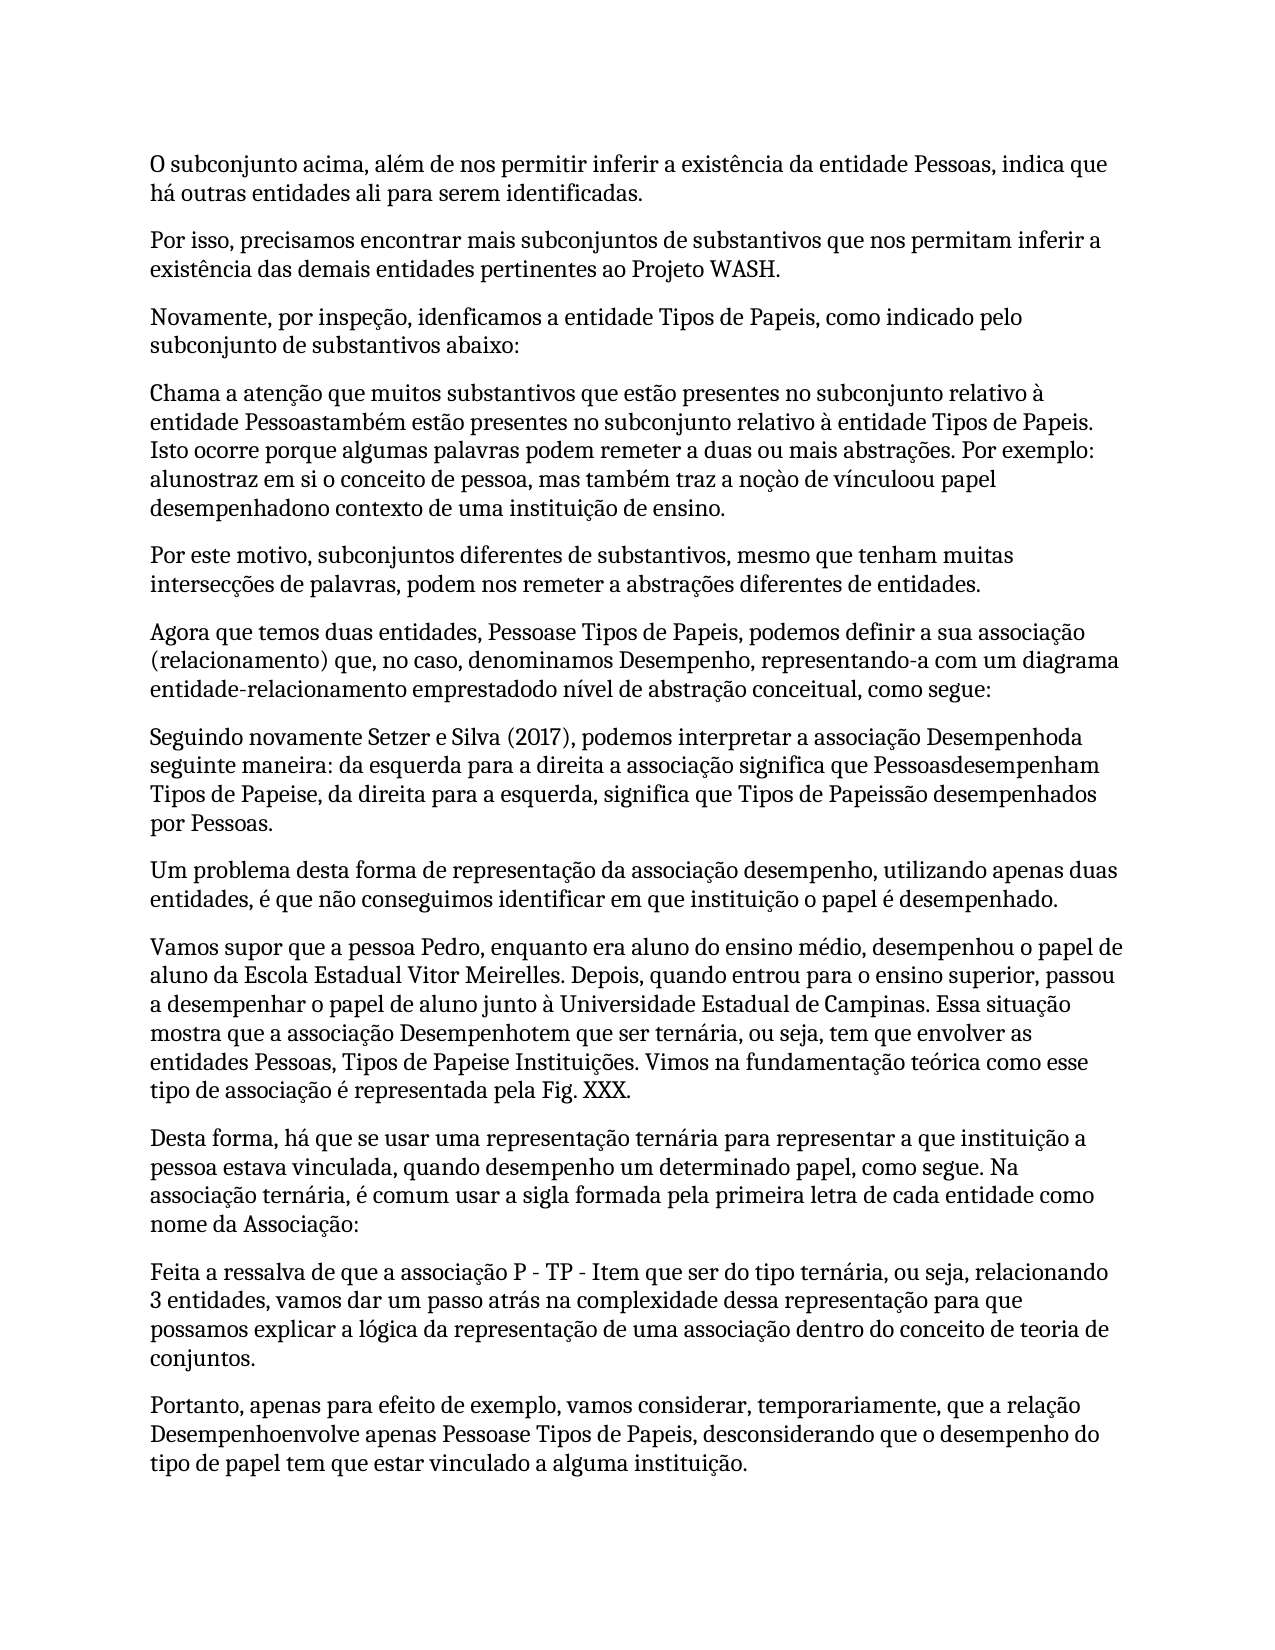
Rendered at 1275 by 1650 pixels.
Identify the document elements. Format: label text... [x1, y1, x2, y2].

text Desta forma, há que se usar uma representação ternária para representar a que instituição a pessoa estava vinculada, quando desempenho um determinado papel, como segue. Na associação ternária, é comum usar a sigla formada pela primeira letra de cada entidade como nome da Associação: [150, 1124, 1125, 1239]
text O subconjunto acima, além de nos permitir inferir a existência da entidade Pessoas, indica que há outras entidades ali para serem identificadas. [150, 150, 1125, 207]
text Feita a ressalva de que a associação P - TP - Item que ser do tipo ternária, ou seja, relacionando 3 entidades, vamos dar um passo atrás na complexidade dessa representação para que possamos explicar a lógica da representação de uma associação dentro do conceito de teoria de conjuntos. [150, 1257, 1125, 1372]
text Vamos supor que a pessoa Pedro, enquanto era aluno do ensino médio, desempenhou o papel de aluno da Escola Estadual Vitor Meirelles. Depois, quando entrou para o ensino superior, passou a desempenhar o papel de aluno junto à Universidade Estadual de Campinas. Essa situação mostra que a associação Desempenhotem que ser ternária, ou seja, tem que envolver as entidades Pessoas, Tipos de Papeise Instituições. Vimos na fundamentação teórica como esse tipo de associação é representada pela Fig. XXX. [150, 932, 1125, 1105]
text Chama a atenção que muitos substantivos que estão presentes no subconjunto relativo à entidade Pessoastambém estão presentes no subconjunto relativo à entidade Tipos de Papeis. Isto ocorre porque algumas palavras podem remeter a duas ou mais abstrações. Por exemplo: alunostraz em si o conceito de pessoa, mas também traz a noçào de vínculoou papel desempenhadono contexto de uma instituição de ensino. [150, 379, 1125, 522]
text Por este motivo, subconjuntos diferentes de substantivos, mesmo que tenham muitas intersecções de palavras, podem nos remeter a abstrações diferentes de entidades. [150, 541, 1125, 599]
text Agora que temos duas entidades, Pessoase Tipos de Papeis, podemos definir a sua associação (relacionamento) que, no caso, denominamos Desempenho, representando-a com um diagrama entidade-relacionamento emprestadodo nível de abstração conceitual, como segue: [150, 617, 1125, 704]
text Seguindo novamente Setzer e Silva (2017), podemos interpretar a associação Desempenhoda seguinte maneira: da esquerda para a direita a associação significa que Pessoasdesempenham Tipos de Papeise, da direita para a esquerda, significa que Tipos de Papeissão desempenhados por Pessoas. [150, 722, 1125, 837]
text Novamente, por inspeção, idenficamos a entidade Tipos de Papeis, como indicado pelo subconjunto de substantivos abaixo: [150, 302, 1125, 360]
text Portanto, apenas para efeito de exemplo, vamos considerar, temporariamente, que a relação Desempenhoenvolve apenas Pessoase Tipos de Papeis, desconsiderando que o desempenho do tipo de papel tem que estar vinculado a alguma instituição. [150, 1391, 1125, 1477]
text Um problema desta forma de representação da associação desempenho, utilizando apenas duas entidades, é que não conseguimos identificar em que instituição o papel é desempenhado. [150, 856, 1125, 914]
text Por isso, precisamos encontrar mais subconjuntos de substantivos que nos permitam inferir a existência das demais entidades pertinentes ao Projeto WASH. [150, 226, 1125, 284]
